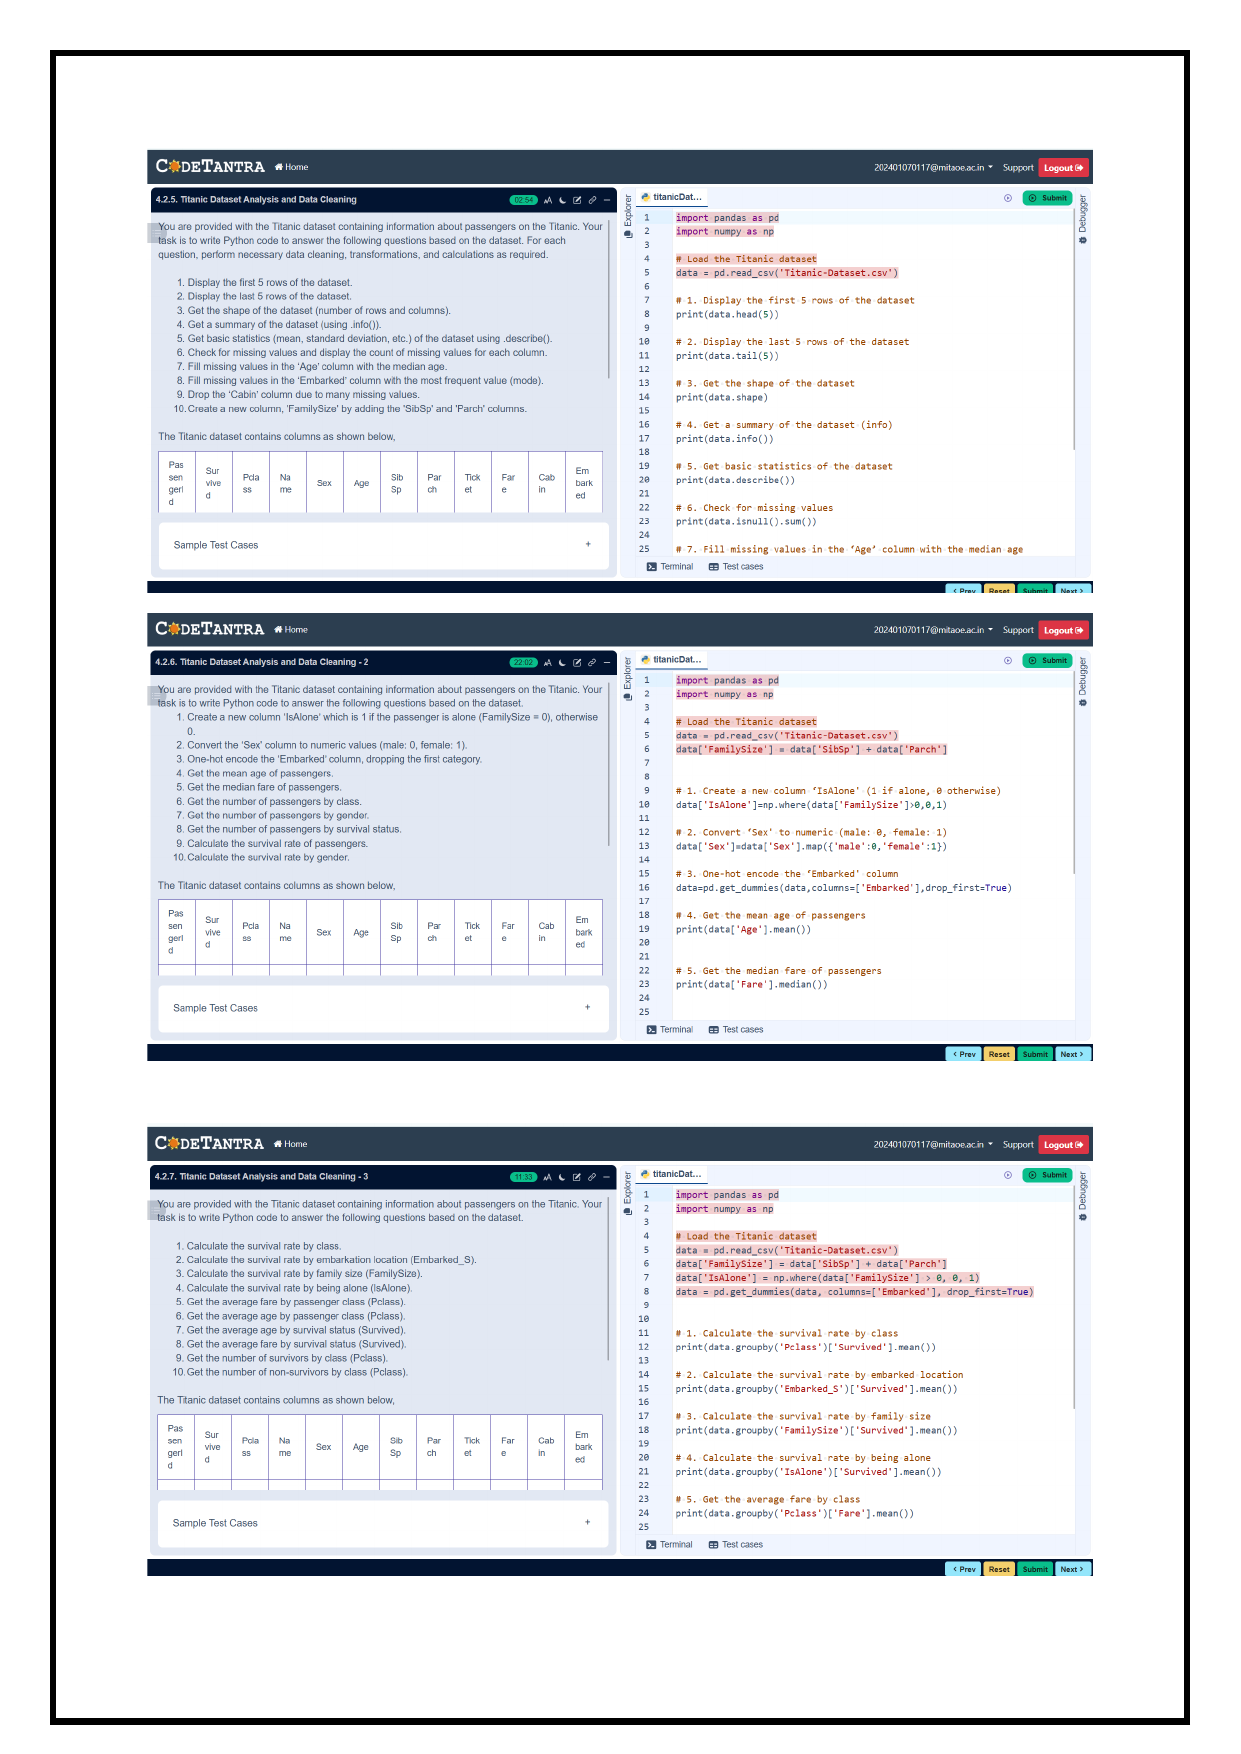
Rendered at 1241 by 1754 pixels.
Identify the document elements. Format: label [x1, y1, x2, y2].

picture [147, 1123, 1093, 1576]
picture [147, 148, 1093, 593]
picture [147, 613, 1093, 1061]
